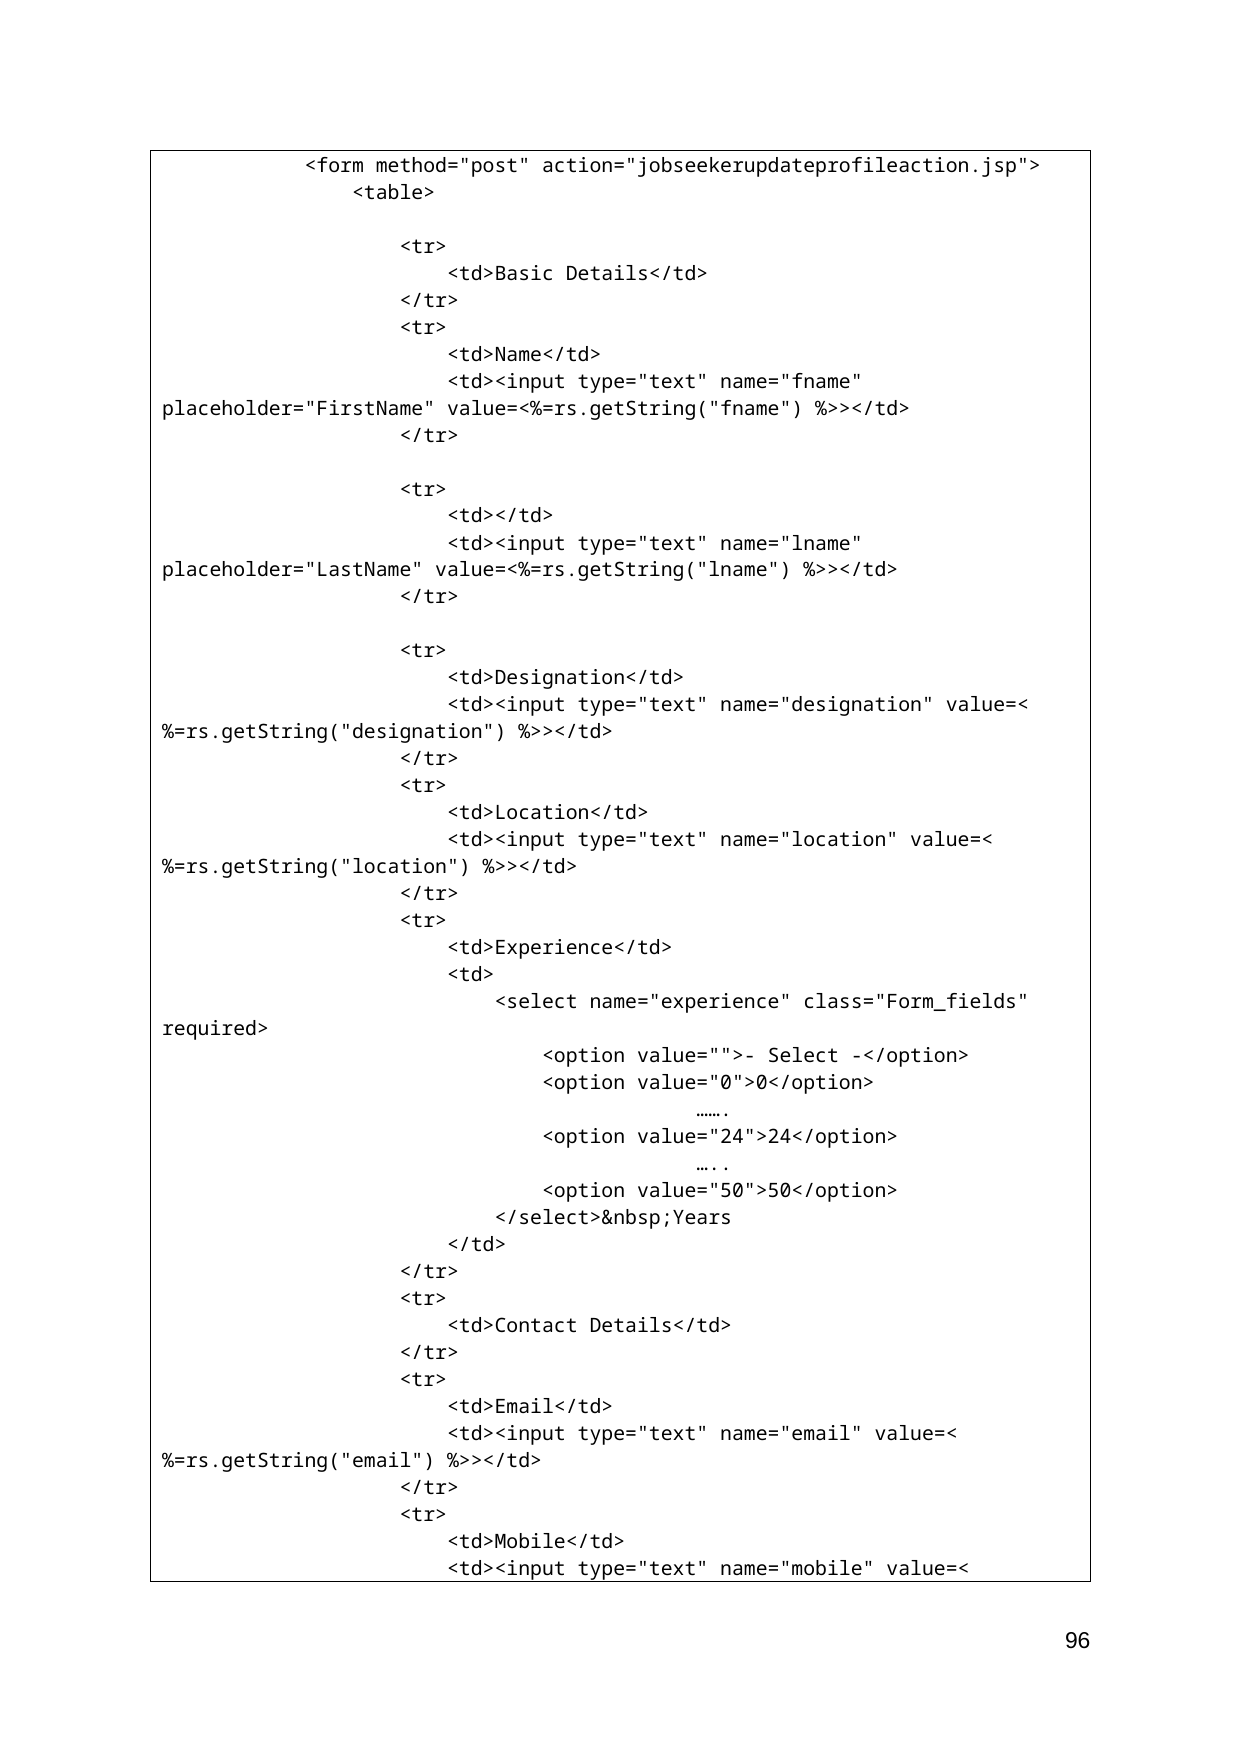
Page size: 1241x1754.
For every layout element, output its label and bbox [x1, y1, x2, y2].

table_cell [151, 151, 1090, 1581]
